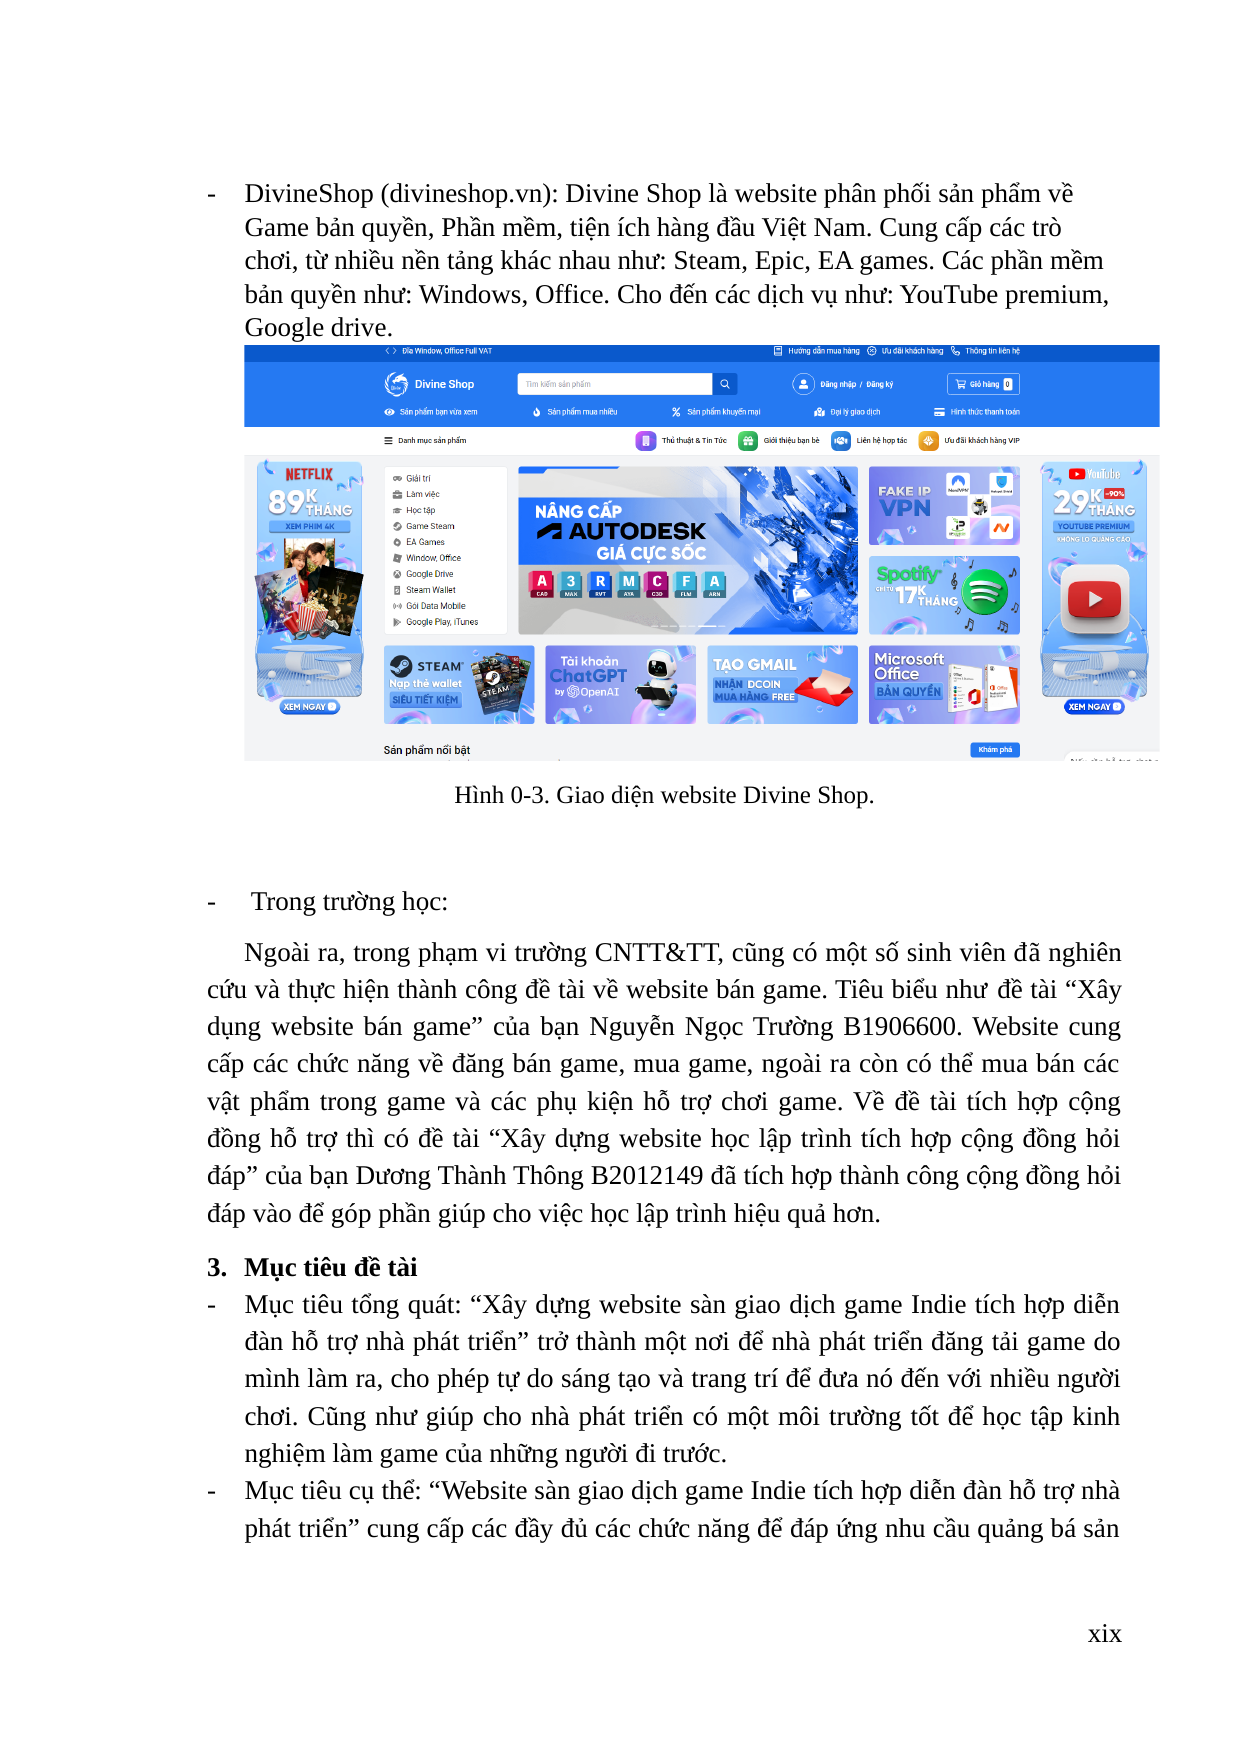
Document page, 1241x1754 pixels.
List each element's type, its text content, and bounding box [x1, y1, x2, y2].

list Trong trường học: [207, 886, 1122, 917]
list Mục tiêu tổng quát: “Xây dựng website sàn giao dịch game Indie tích hợp diễn đàn hỗ trợ nhà phát triển” trở thành một nơi để nhà phát triển đăng tải game do mình làm ra, cho phép tự do sáng tạo và trang trí để đưa nó đến với nhiều người chơi. Cũng như giúp cho nhà phát triển có một môi trường tốt để học tập kinh nghiệm làm game của những người đi trước. [207, 1288, 1122, 1468]
picture [244, 345, 1160, 761]
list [207, 1474, 1122, 1543]
subtitle Mục tiêu đề tài [207, 1251, 1122, 1282]
text Ngoài ra, trong phạm vi trường CNTT&TT, cũng có một số sinh viên đã nghiên cứu và thực hiện thành công đề tài về website bán game. Tiêu biểu như đề tài “Xây dụng website bán game” của bạn Nguyễn Ngọc Trường B1906600. Website cung cấp các chức năng về đăng bán game, mua game, ngoài ra còn có thể mua bán các vật phẩm trong game và các phụ kiện hỗ trợ chơi game. Về đề tài tích hợp cộng đồng hỗ trợ thì có đề tài “Xây dựng website học lập trình tích hợp cộng đồng hỏi đáp” của bạn Dương Thành Thông B2012149 đã tích hợp thành công cộng đồng hỏi đáp vào để góp phần giúp cho việc học lập trình hiệu quả hơn. [207, 936, 1122, 1228]
text Hình 0-3. Giao diện website Divine Shop. [207, 780, 1122, 809]
